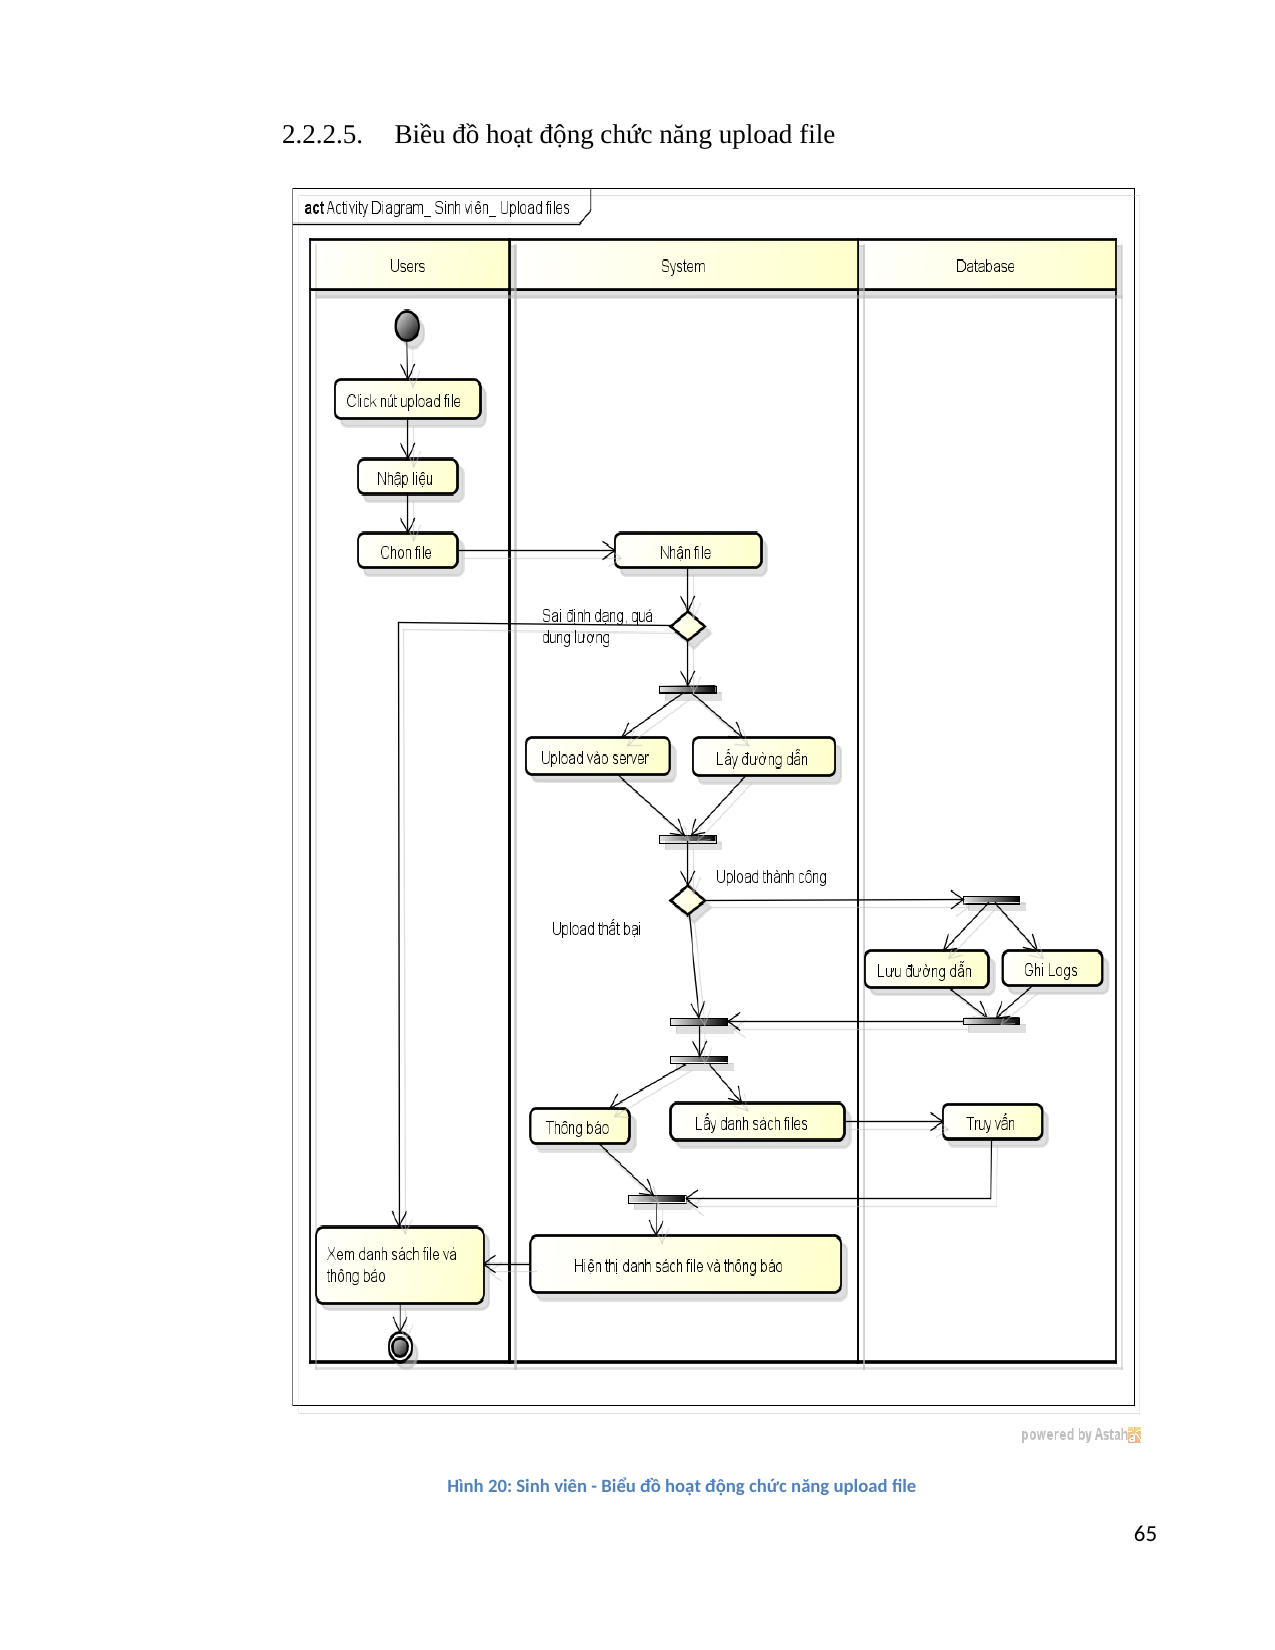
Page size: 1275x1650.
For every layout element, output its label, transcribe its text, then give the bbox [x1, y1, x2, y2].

text Hình 20: Sinh viên - Biểu đồ hoạt động chức năng upload file [207, 1474, 1157, 1497]
picture [281, 174, 1145, 1449]
list Biều đồ hoạt động chức năng upload file [282, 118, 1157, 149]
